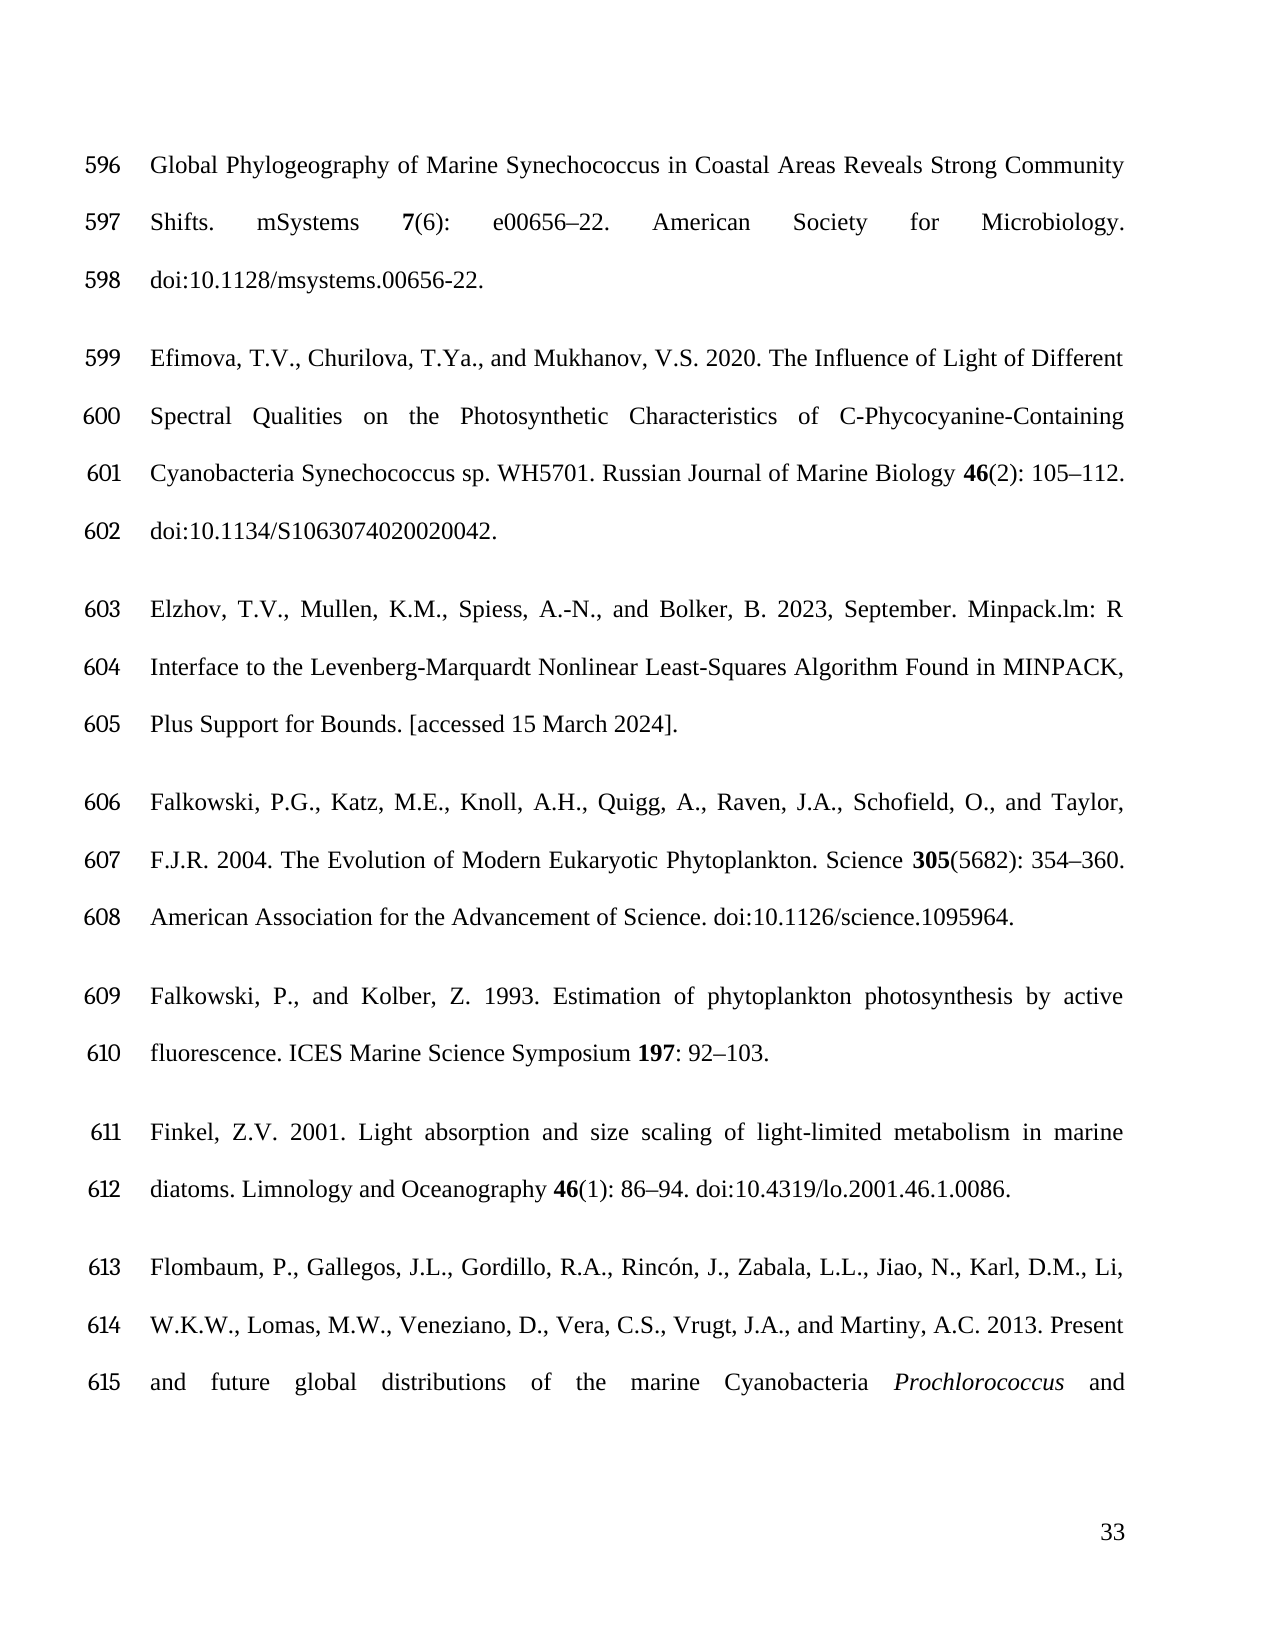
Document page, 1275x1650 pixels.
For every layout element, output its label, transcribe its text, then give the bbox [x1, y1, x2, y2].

text Falkowski, P.G., Katz, M.E., Knoll, A.H., Quigg, A., Raven, J.A., Schofield, O., and Taylor, F.J.R. 2004. The Evolution of Modern Eukaryotic Phytoplankton. Science 305(5682): 354–360. American Association for the Advancement of Science. doi:10.1126/science.1095964. [150, 787, 1125, 931]
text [150, 1252, 1125, 1396]
text Falkowski, P., and Kolber, Z. 1993. Estimation of phytoplankton photosynthesis by active fluorescence. ICES Marine Science Symposium 197: 92–103. [150, 981, 1125, 1067]
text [150, 150, 1125, 294]
text Efimova, T.V., Churilova, T.Ya., and Mukhanov, V.S. 2020. The Influence of Light of Different Spectral Qualities on the Photosynthetic Characteristics of C-Phycocyanine-Containing Cyanobacteria Synechococcus sp. WH5701. Russian Journal of Marine Biology 46(2): 105–112. doi:10.1134/S1063074020020042. [150, 343, 1125, 544]
text Finkel, Z.V. 2001. Light absorption and size scaling of light-limited metabolism in marine diatoms. Limnology and Oceanography 46(1): 86–94. doi:10.4319/lo.2001.46.1.0086. [150, 1117, 1125, 1203]
text Elzhov, T.V., Mullen, K.M., Spiess, A.-N., and Bolker, B. 2023, September. Minpack.lm: R Interface to the Levenberg-Marquardt Nonlinear Least-Squares Algorithm Found in MINPACK, Plus Support for Bounds. [accessed 15 March 2024]. [150, 594, 1125, 738]
